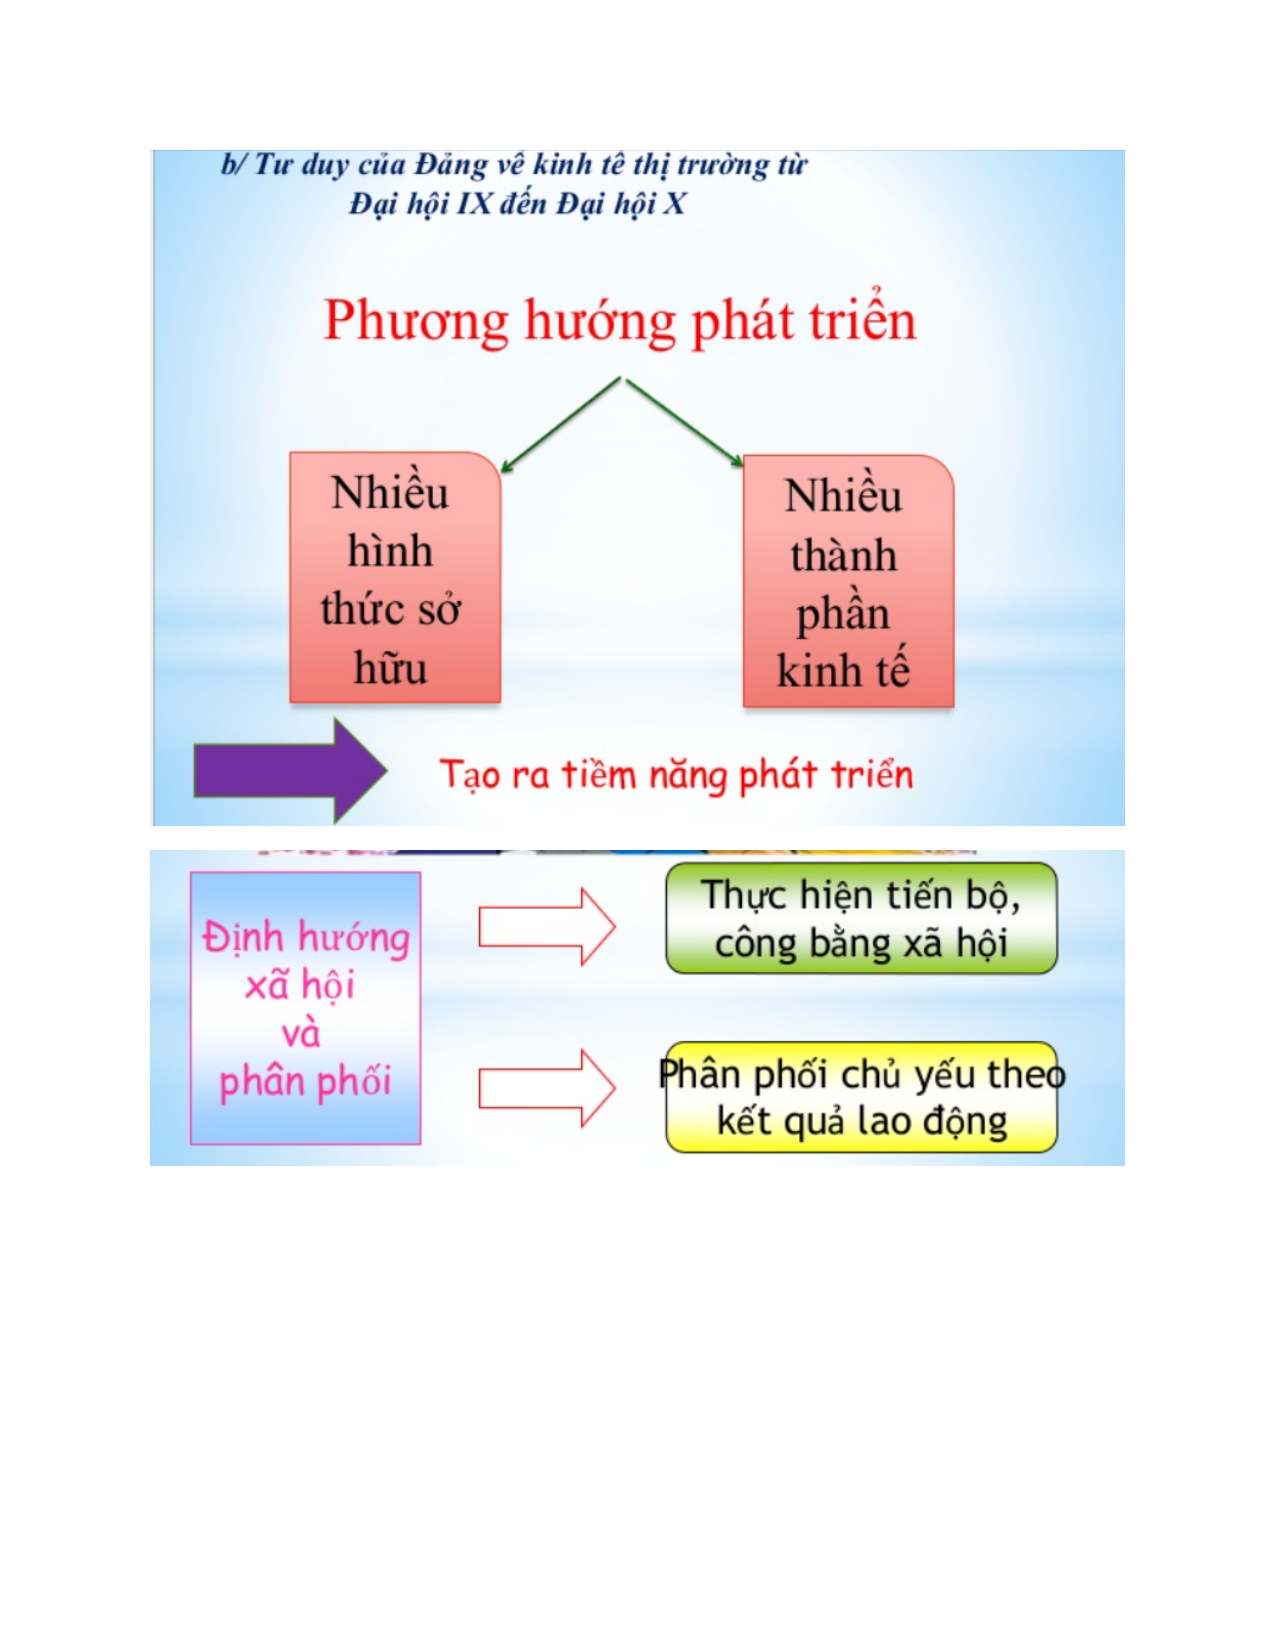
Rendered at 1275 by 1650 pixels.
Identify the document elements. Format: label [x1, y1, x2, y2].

picture [150, 150, 1125, 826]
picture [150, 850, 1125, 1166]
